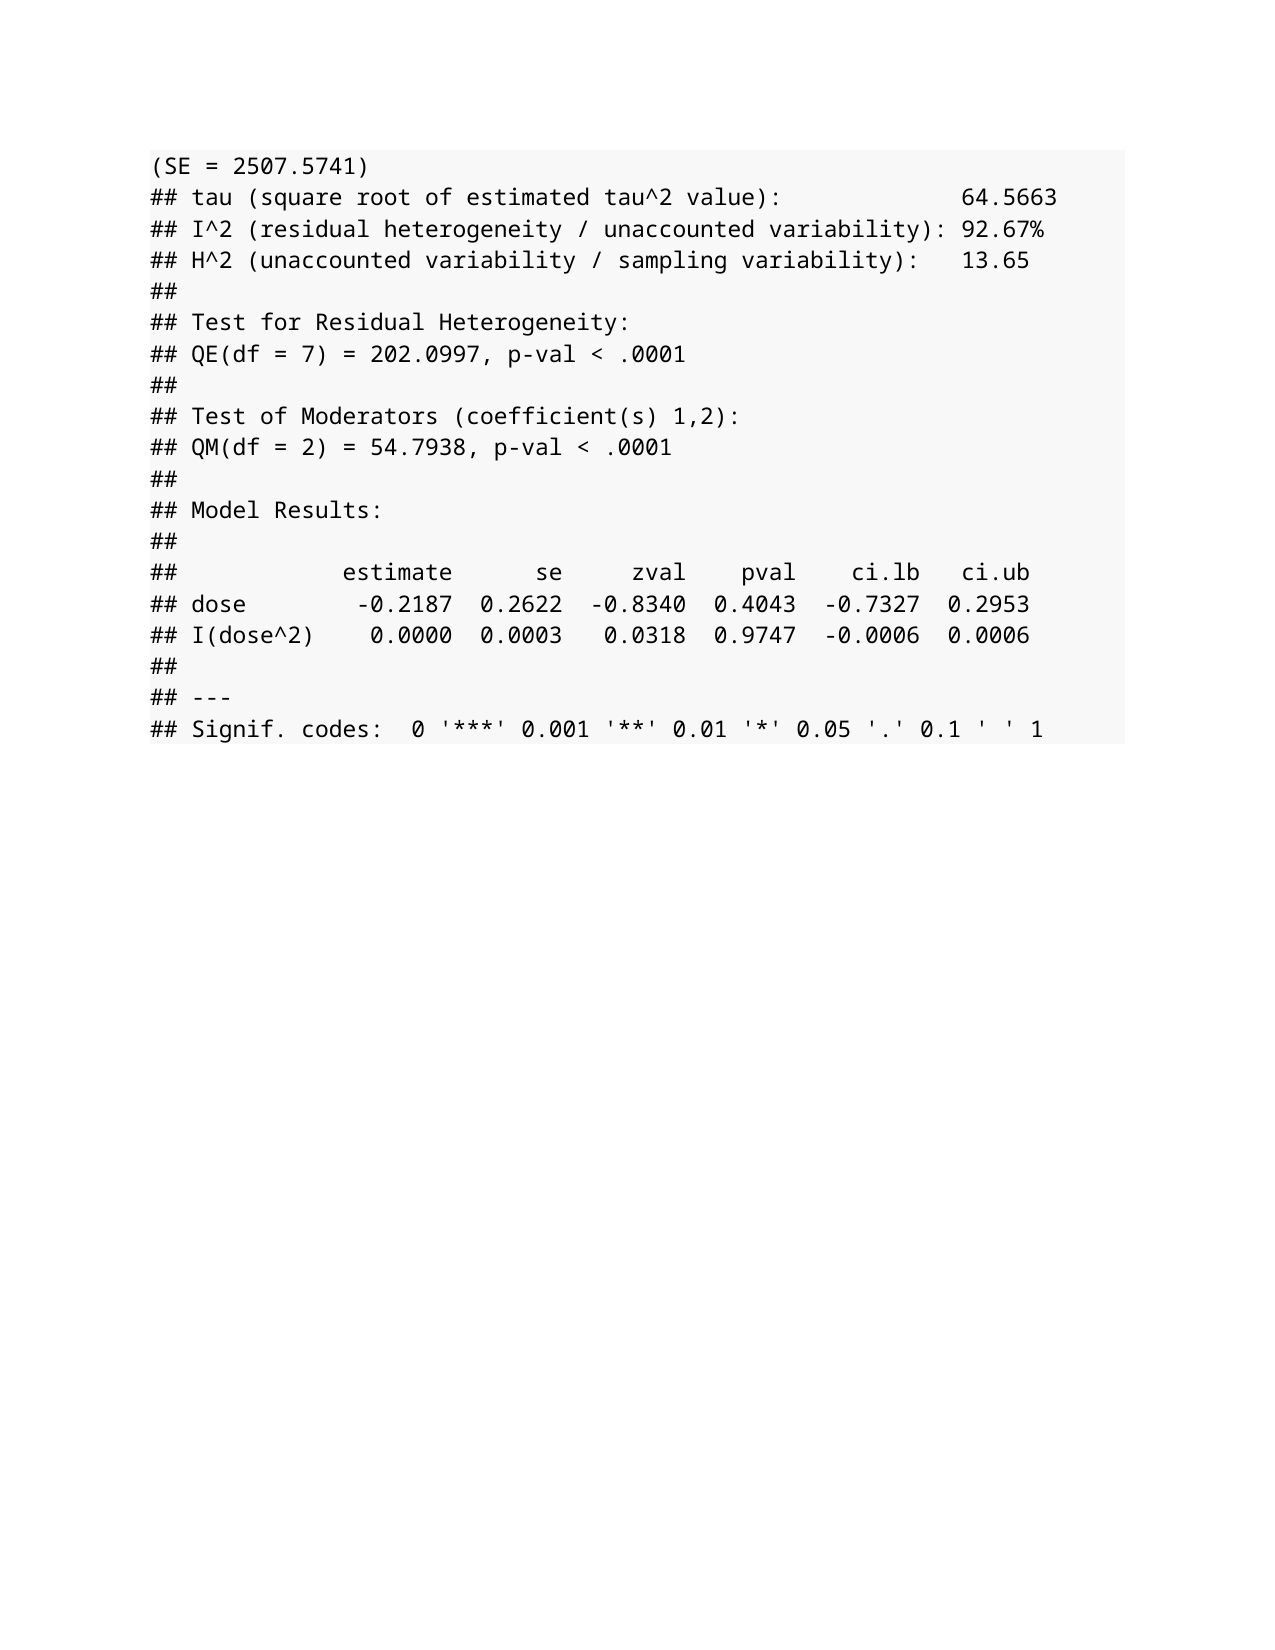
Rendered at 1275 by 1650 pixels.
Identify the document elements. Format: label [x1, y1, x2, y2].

text [150, 150, 1125, 744]
